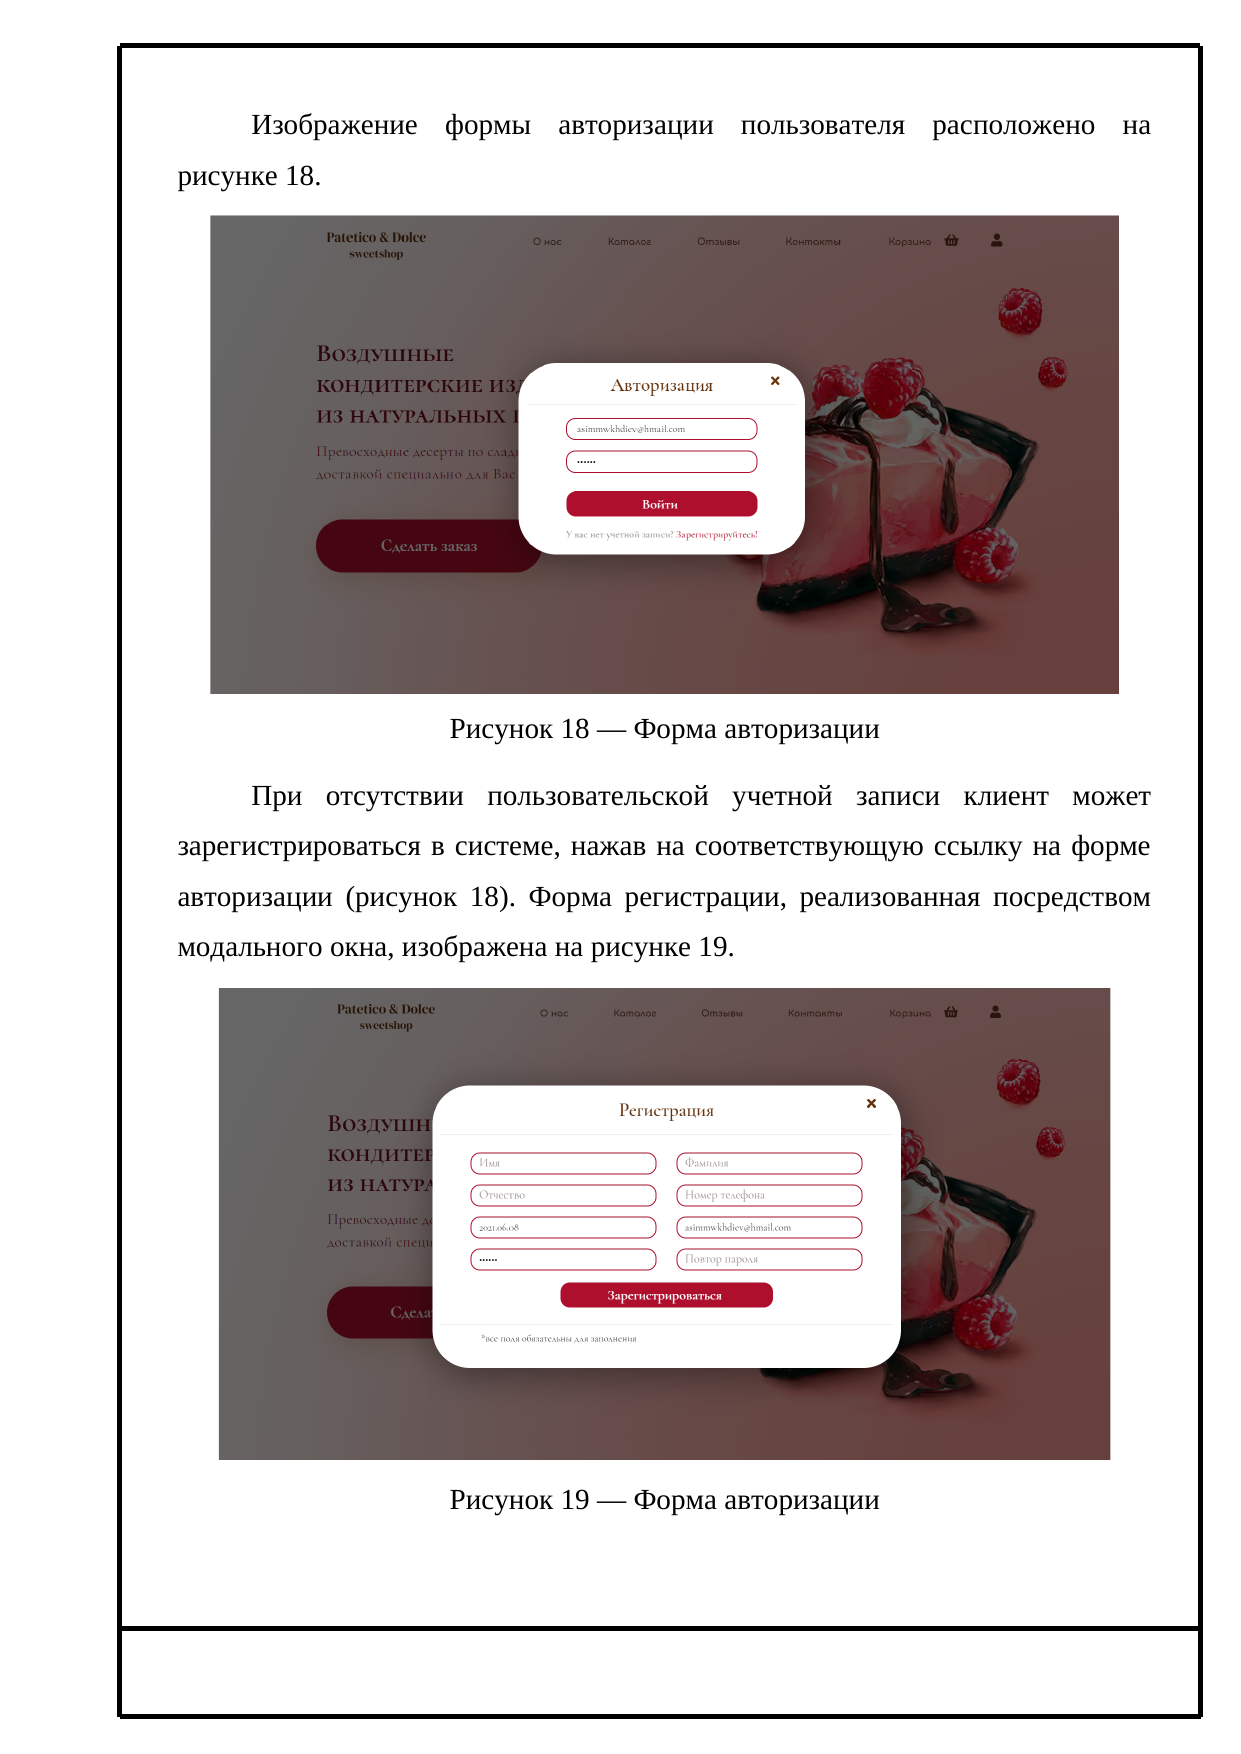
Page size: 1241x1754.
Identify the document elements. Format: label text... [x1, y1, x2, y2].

text Рисунок 19 — Форма авторизации [177, 1482, 1152, 1516]
text Изображение формы авторизации пользователя расположено на рисунке 18. [177, 107, 1152, 191]
picture [210, 214, 1119, 694]
picture [218, 988, 1111, 1460]
text Рисунок 18 — Форма авторизации [177, 711, 1152, 744]
text При отсутствии пользовательской учетной записи клиент может зарегистрироваться в системе, нажав на соответствующую ссылку на форме авторизации (рисунок 18). Форма регистрации, реализованная посредством модального окна, изображена на рисунке 19. [177, 778, 1152, 963]
